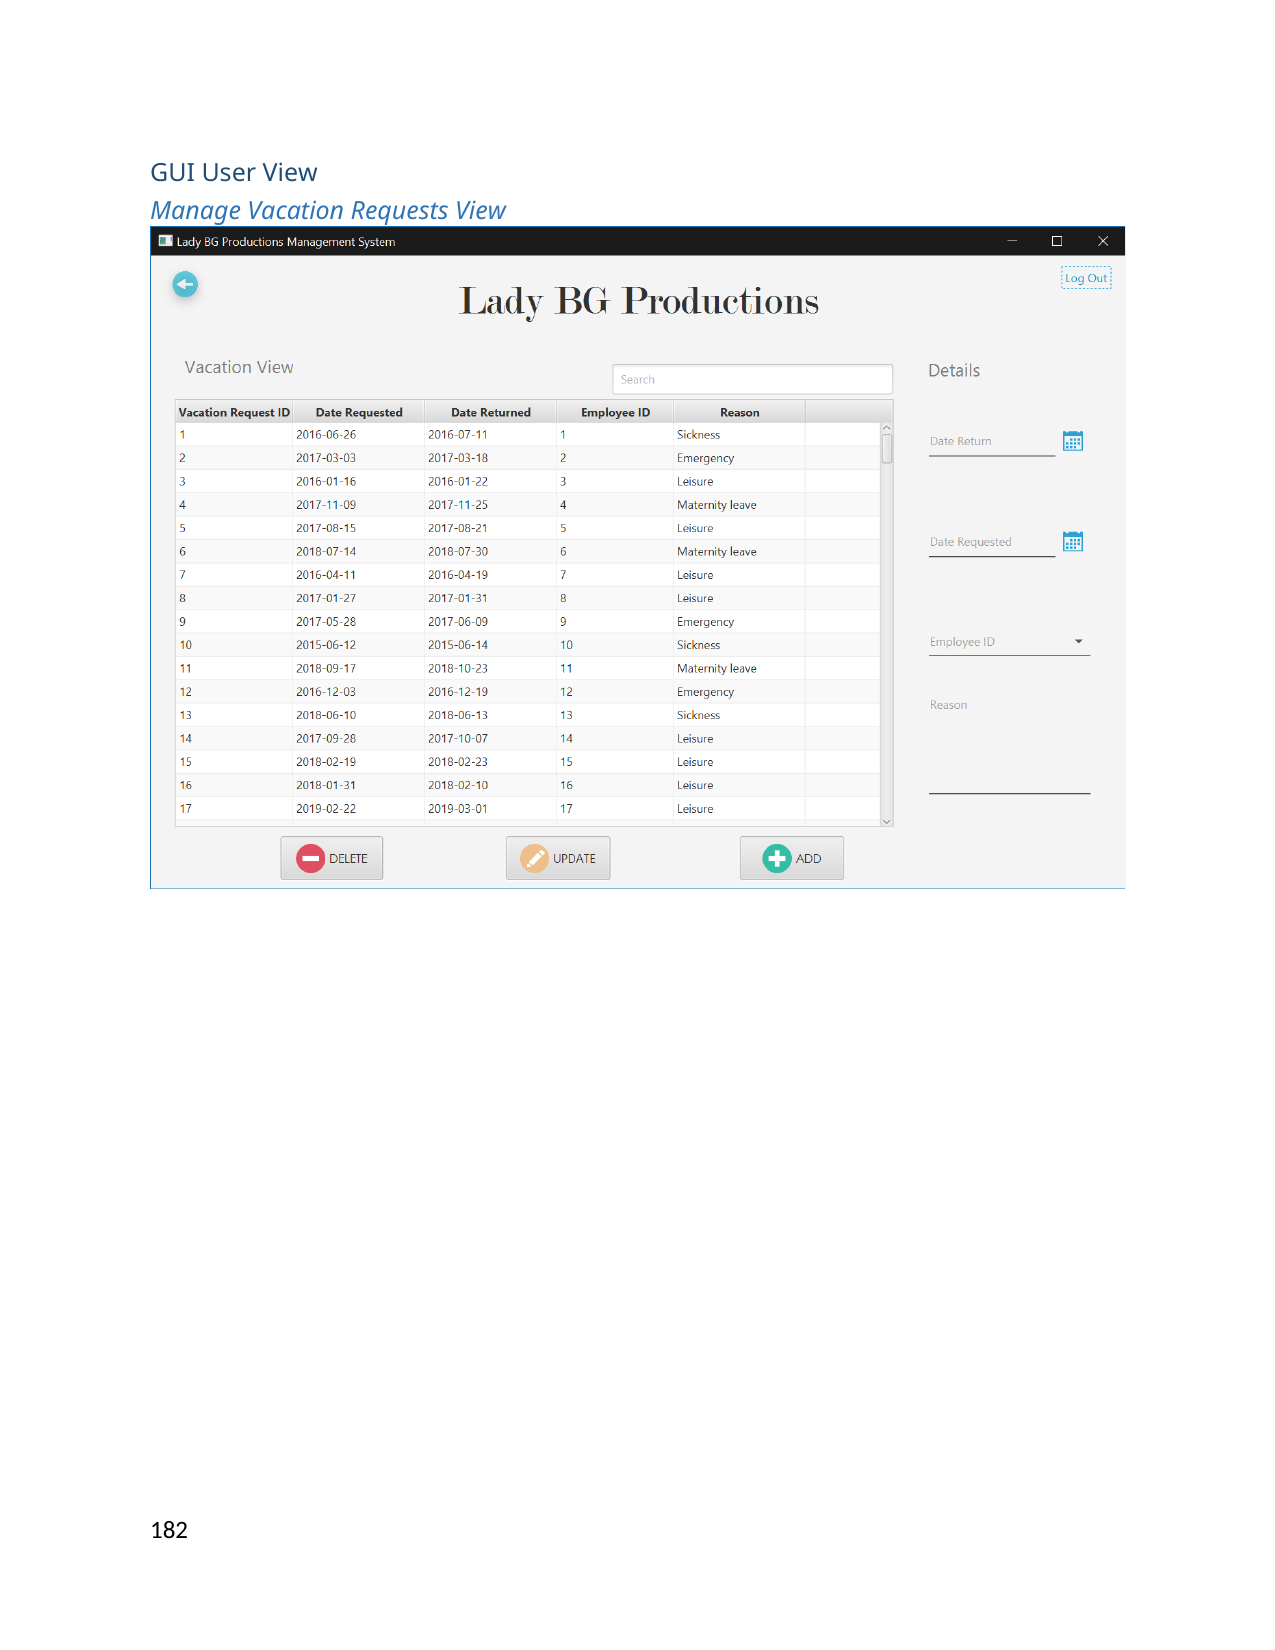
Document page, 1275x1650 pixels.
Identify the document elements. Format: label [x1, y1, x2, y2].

picture [150, 226, 1125, 889]
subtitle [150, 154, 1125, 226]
